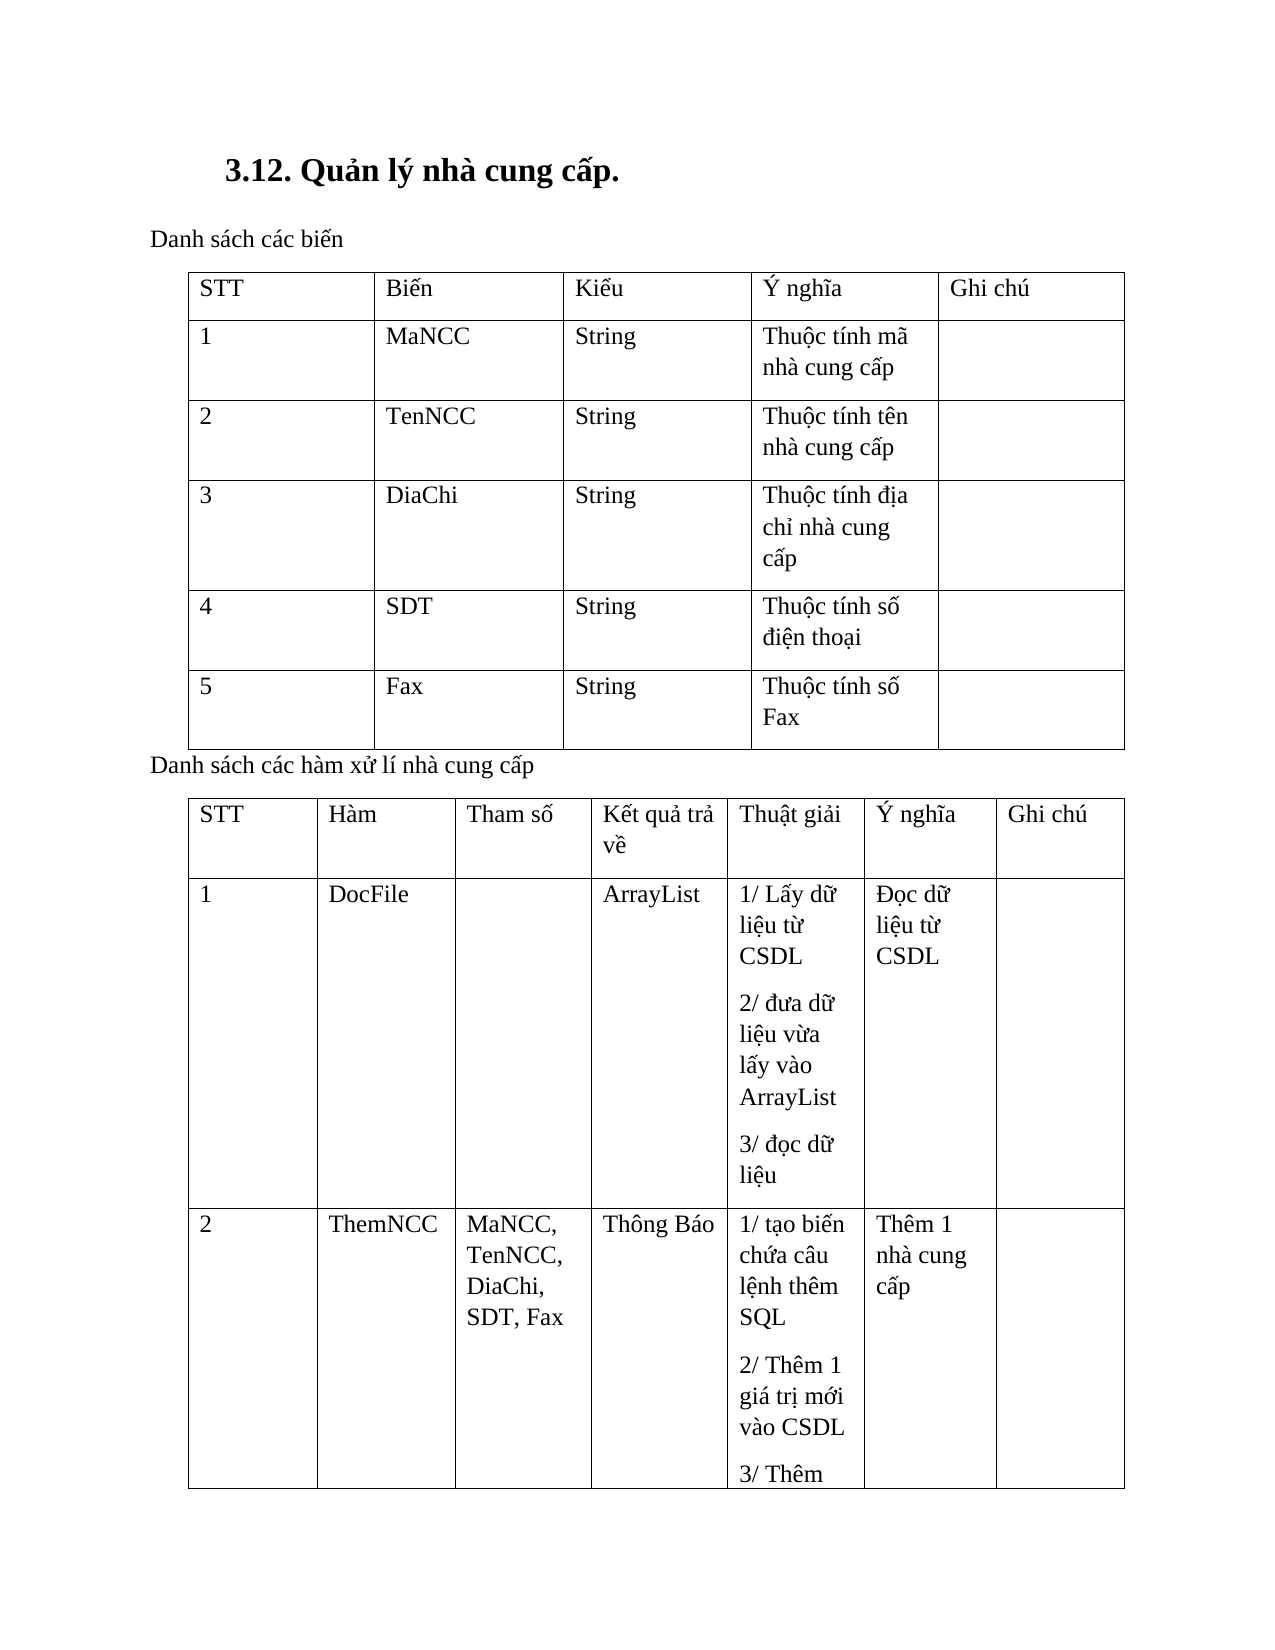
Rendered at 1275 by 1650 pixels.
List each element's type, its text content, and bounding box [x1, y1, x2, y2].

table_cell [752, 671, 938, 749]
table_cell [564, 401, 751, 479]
text Danh sách các hàm xử lí nhà cung cấp [150, 750, 1125, 779]
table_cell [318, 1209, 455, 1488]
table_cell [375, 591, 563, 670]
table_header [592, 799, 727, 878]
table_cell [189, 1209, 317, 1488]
list Quản lý nhà cung cấp. [225, 150, 1125, 188]
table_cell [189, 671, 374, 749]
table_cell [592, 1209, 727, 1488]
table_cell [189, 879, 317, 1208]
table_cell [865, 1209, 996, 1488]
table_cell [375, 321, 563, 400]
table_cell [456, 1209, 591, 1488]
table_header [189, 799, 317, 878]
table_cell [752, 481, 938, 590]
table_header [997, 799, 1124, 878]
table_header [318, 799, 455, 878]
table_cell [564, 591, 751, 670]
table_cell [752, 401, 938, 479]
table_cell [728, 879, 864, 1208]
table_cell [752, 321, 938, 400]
text Danh sách các biến [150, 224, 1125, 253]
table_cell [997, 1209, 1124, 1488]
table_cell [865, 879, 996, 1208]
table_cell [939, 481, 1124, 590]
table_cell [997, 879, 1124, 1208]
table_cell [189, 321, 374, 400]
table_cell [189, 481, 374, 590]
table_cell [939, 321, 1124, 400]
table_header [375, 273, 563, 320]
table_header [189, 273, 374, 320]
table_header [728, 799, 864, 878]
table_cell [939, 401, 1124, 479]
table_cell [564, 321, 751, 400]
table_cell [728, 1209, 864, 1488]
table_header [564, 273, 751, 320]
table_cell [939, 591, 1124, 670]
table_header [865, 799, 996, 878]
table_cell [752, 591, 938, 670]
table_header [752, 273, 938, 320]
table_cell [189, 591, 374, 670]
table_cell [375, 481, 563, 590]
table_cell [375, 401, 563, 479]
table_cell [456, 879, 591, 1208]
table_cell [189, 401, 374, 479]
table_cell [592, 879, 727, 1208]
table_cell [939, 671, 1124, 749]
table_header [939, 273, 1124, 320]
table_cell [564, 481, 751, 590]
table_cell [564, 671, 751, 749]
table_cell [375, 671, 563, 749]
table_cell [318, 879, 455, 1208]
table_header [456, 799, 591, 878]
